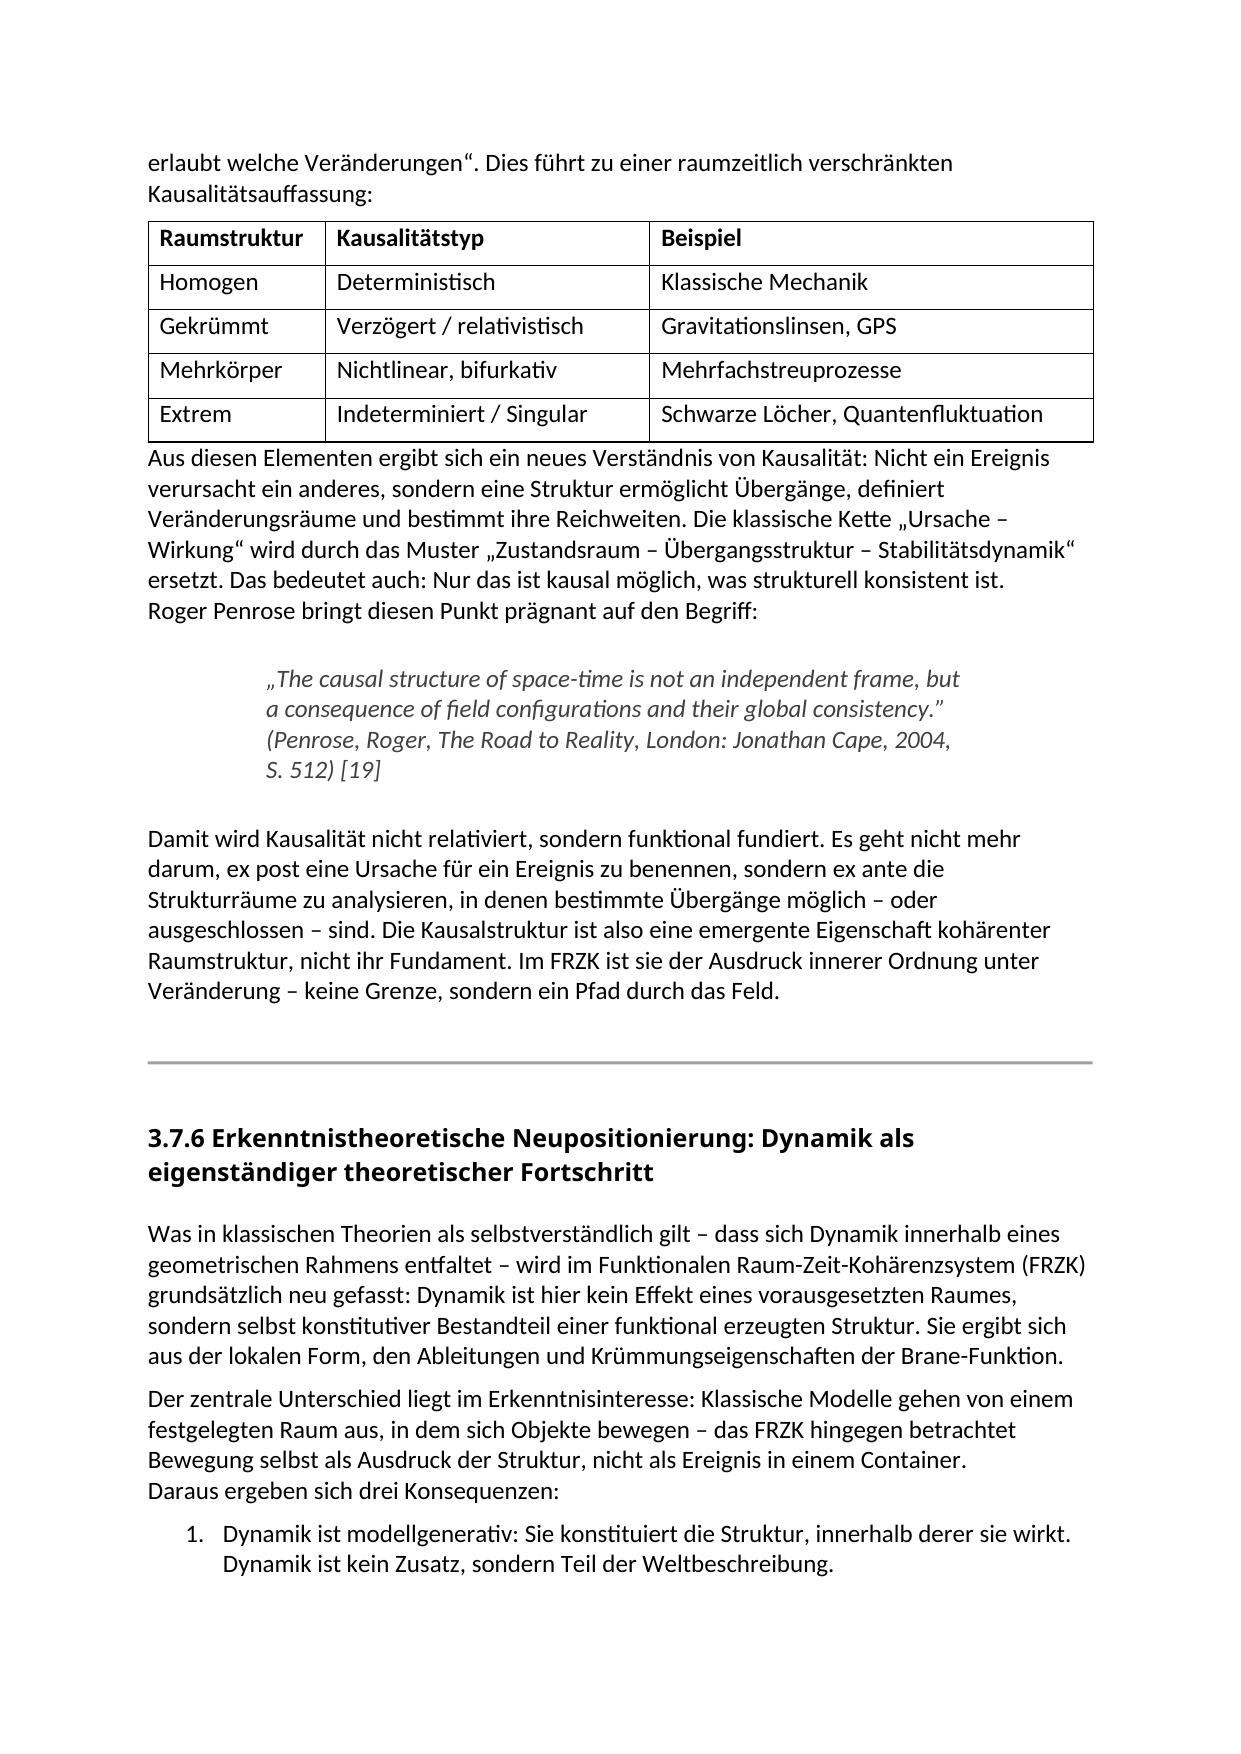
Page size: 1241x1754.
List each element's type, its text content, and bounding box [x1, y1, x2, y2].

table_cell Gravitationslinsen, GPS [650, 310, 1093, 353]
text Damit wird Kausalität nicht relativiert, sondern funktional fundiert. Es geht nicht mehr darum, ex post eine Ursache für ein Ereignis zu benennen, sondern ex ante die Strukturräume zu analysieren, in denen bestimmte Übergänge möglich – oder ausgeschlossen – sind. Die Kausalstruktur ist also eine emergente Eigenschaft kohärenter Raumstruktur, nicht ihr Fundament. Im FRZK ist sie der Ausdruck innerer Ordnung unter Veränderung – keine Grenze, sondern ein Pfad durch das Feld. [148, 823, 1093, 1006]
table_header Raumstruktur [149, 222, 325, 265]
table_cell Indeterminiert / Singular [326, 399, 649, 441]
table_cell Klassische Mechanik [650, 266, 1093, 309]
table_cell Verzögert / relativistisch [326, 310, 649, 353]
table_cell Schwarze Löcher, Quantenfluktuation [650, 399, 1093, 441]
table_cell Extrem [149, 399, 325, 441]
table_cell Gekrümmt [149, 310, 325, 353]
table_header Kausalitätstyp [326, 222, 649, 265]
table_cell Mehrkörper [149, 354, 325, 397]
text Der zentrale Unterschied liegt im Erkenntnisinteresse: Klassische Modelle gehen von einem festgelegten Raum aus, in dem sich Objekte bewegen – das FRZK hingegen betrachtet Bewegung selbst als Ausdruck der Struktur, nicht als Ereignis in einem Container. Daraus ergeben sich drei Konsequenzen: [148, 1383, 1093, 1506]
table_cell Deterministisch [326, 266, 649, 309]
text Aus diesen Elementen ergibt sich ein neues Verständnis von Kausalität: Nicht ein Ereignis verursacht ein anderes, sondern eine Struktur ermöglicht Übergänge, definiert Veränderungsräume und bestimmt ihre Reichweiten. Die klassische Kette „Ursache – Wirkung“ wird durch das Muster „Zustandsraum – Übergangsstruktur – Stabilitätsdynamik“ ersetzt. Das bedeutet auch: Nur das ist kausal möglich, was strukturell konsistent ist. Roger Penrose bringt diesen Punkt prägnant auf den Begriff: [148, 443, 1093, 626]
table_cell Nichtlinear, bifurkativ [326, 354, 649, 397]
table_header Beispiel [650, 222, 1093, 265]
table_cell Mehrfachstreuprozesse [650, 354, 1093, 397]
text 3.7.6 Erkenntnistheoretische Neupositionierung: Dynamik als eigenständiger theoretischer Fortschritt [148, 1121, 1093, 1189]
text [148, 148, 1093, 209]
list Dynamik ist modellgenerativ: Sie konstituiert die Struktur, innerhalb derer sie wirkt. Dynamik ist kein Zusatz, sondern Teil der Weltbeschreibung. [185, 1518, 1093, 1579]
text „The causal structure of space-time is not an independent frame, but a consequence of field configurations and their global consistency.” (Penrose, Roger, The Road to Reality, London: Jonathan Cape, 2004, S. 512) [19] [266, 663, 974, 785]
table_cell Homogen [149, 266, 325, 309]
text Was in klassischen Theorien als selbstverständlich gilt – dass sich Dynamik innerhalb eines geometrischen Rahmens entfaltet – wird im Funktionalen Raum-Zeit-Kohärenzsystem (FRZK) grundsätzlich neu gefasst: Dynamik ist hier kein Effekt eines vorausgesetzten Raumes, sondern selbst konstitutiver Bestandteil einer funktional erzeugten Struktur. Sie ergibt sich aus der lokalen Form, den Ableitungen und Krümmungseigenschaften der Brane-Funktion. [148, 1218, 1093, 1371]
